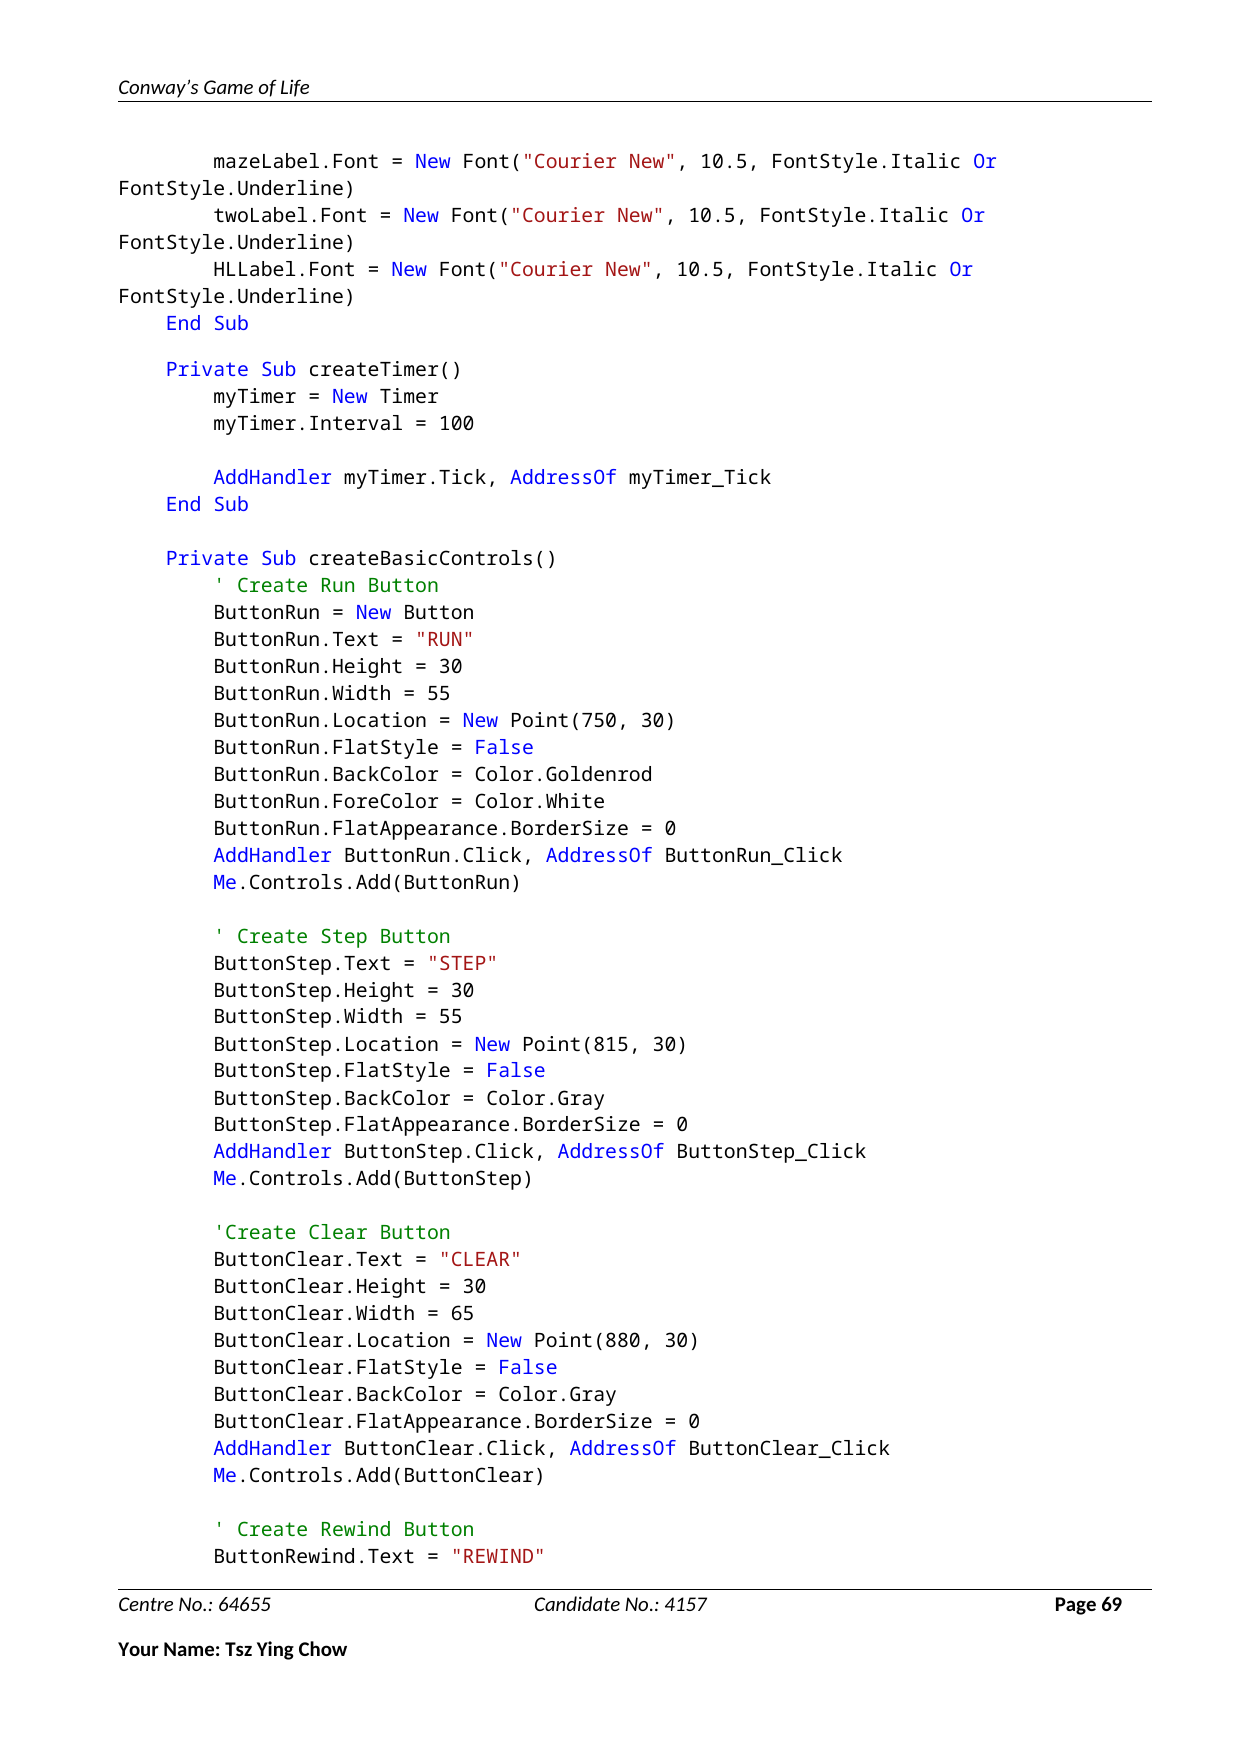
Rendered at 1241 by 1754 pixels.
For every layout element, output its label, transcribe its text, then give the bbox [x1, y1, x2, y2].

text ButtonStep.Text = "STEP" [118, 949, 1152, 976]
text ButtonRun = New Button [118, 598, 1152, 625]
text ButtonStep.Location = New Point(815, 30) [118, 1030, 1152, 1057]
text ButtonStep.BackColor = Color.Gray [118, 1084, 1152, 1111]
text ButtonClear.Width = 65 [118, 1299, 1152, 1327]
text ButtonRun.Width = 55 [118, 679, 1152, 706]
text ButtonRun.FlatStyle = False [118, 733, 1152, 760]
text ButtonRun.BackColor = Color.Goldenrod [118, 760, 1152, 787]
text ButtonClear.FlatStyle = False [118, 1353, 1152, 1381]
text ButtonClear.BackColor = Color.Gray [118, 1381, 1152, 1407]
text Me.Controls.Add(ButtonRun) [118, 868, 1152, 895]
text ButtonRun.FlatAppearance.BorderSize = 0 [118, 814, 1152, 841]
text Private Sub createBasicControls() [118, 544, 1152, 571]
text Private Sub createTimer() [118, 355, 1152, 382]
text ButtonRewind.Text = "REWIND" [118, 1542, 1152, 1569]
text AddHandler ButtonClear.Click, AddressOf ButtonClear_Click [118, 1434, 1152, 1461]
text ButtonStep.FlatAppearance.BorderSize = 0 [118, 1111, 1152, 1138]
text AddHandler ButtonRun.Click, AddressOf ButtonRun_Click [118, 841, 1152, 868]
text ' Create Rewind Button [118, 1515, 1152, 1542]
text ButtonRun.Location = New Point(750, 30) [118, 706, 1152, 733]
text End Sub [118, 490, 1152, 517]
text ButtonRun.Height = 30 [118, 652, 1152, 679]
text End Sub [118, 309, 1152, 337]
text HLLabel.Font = New Font("Courier New", 10.5, FontStyle.Italic Or FontStyle.Underline) [118, 256, 1152, 309]
text myTimer.Interval = 100 [118, 409, 1152, 436]
text 'Create Clear Button [118, 1219, 1152, 1246]
text myTimer = New Timer [118, 382, 1152, 409]
text ButtonRun.Text = "RUN" [118, 625, 1152, 652]
text ButtonClear.Height = 30 [118, 1273, 1152, 1299]
text AddHandler myTimer.Tick, AddressOf myTimer_Tick [118, 463, 1152, 490]
text ButtonClear.Location = New Point(880, 30) [118, 1327, 1152, 1353]
text twoLabel.Font = New Font("Courier New", 10.5, FontStyle.Italic Or FontStyle.Underline) [118, 202, 1152, 256]
text Me.Controls.Add(ButtonStep) [118, 1165, 1152, 1192]
text ButtonRun.ForeColor = Color.White [118, 787, 1152, 814]
text mazeLabel.Font = New Font("Courier New", 10.5, FontStyle.Italic Or FontStyle.Underline) [118, 148, 1152, 202]
text AddHandler ButtonStep.Click, AddressOf ButtonStep_Click [118, 1138, 1152, 1165]
text ButtonStep.Width = 55 [118, 1003, 1152, 1030]
text ' Create Run Button [118, 571, 1152, 598]
text ' Create Step Button [118, 922, 1152, 949]
text ButtonStep.FlatStyle = False [118, 1057, 1152, 1084]
text ButtonStep.Height = 30 [118, 976, 1152, 1003]
text Me.Controls.Add(ButtonClear) [118, 1461, 1152, 1488]
text ButtonClear.FlatAppearance.BorderSize = 0 [118, 1407, 1152, 1434]
text ButtonClear.Text = "CLEAR" [118, 1246, 1152, 1273]
